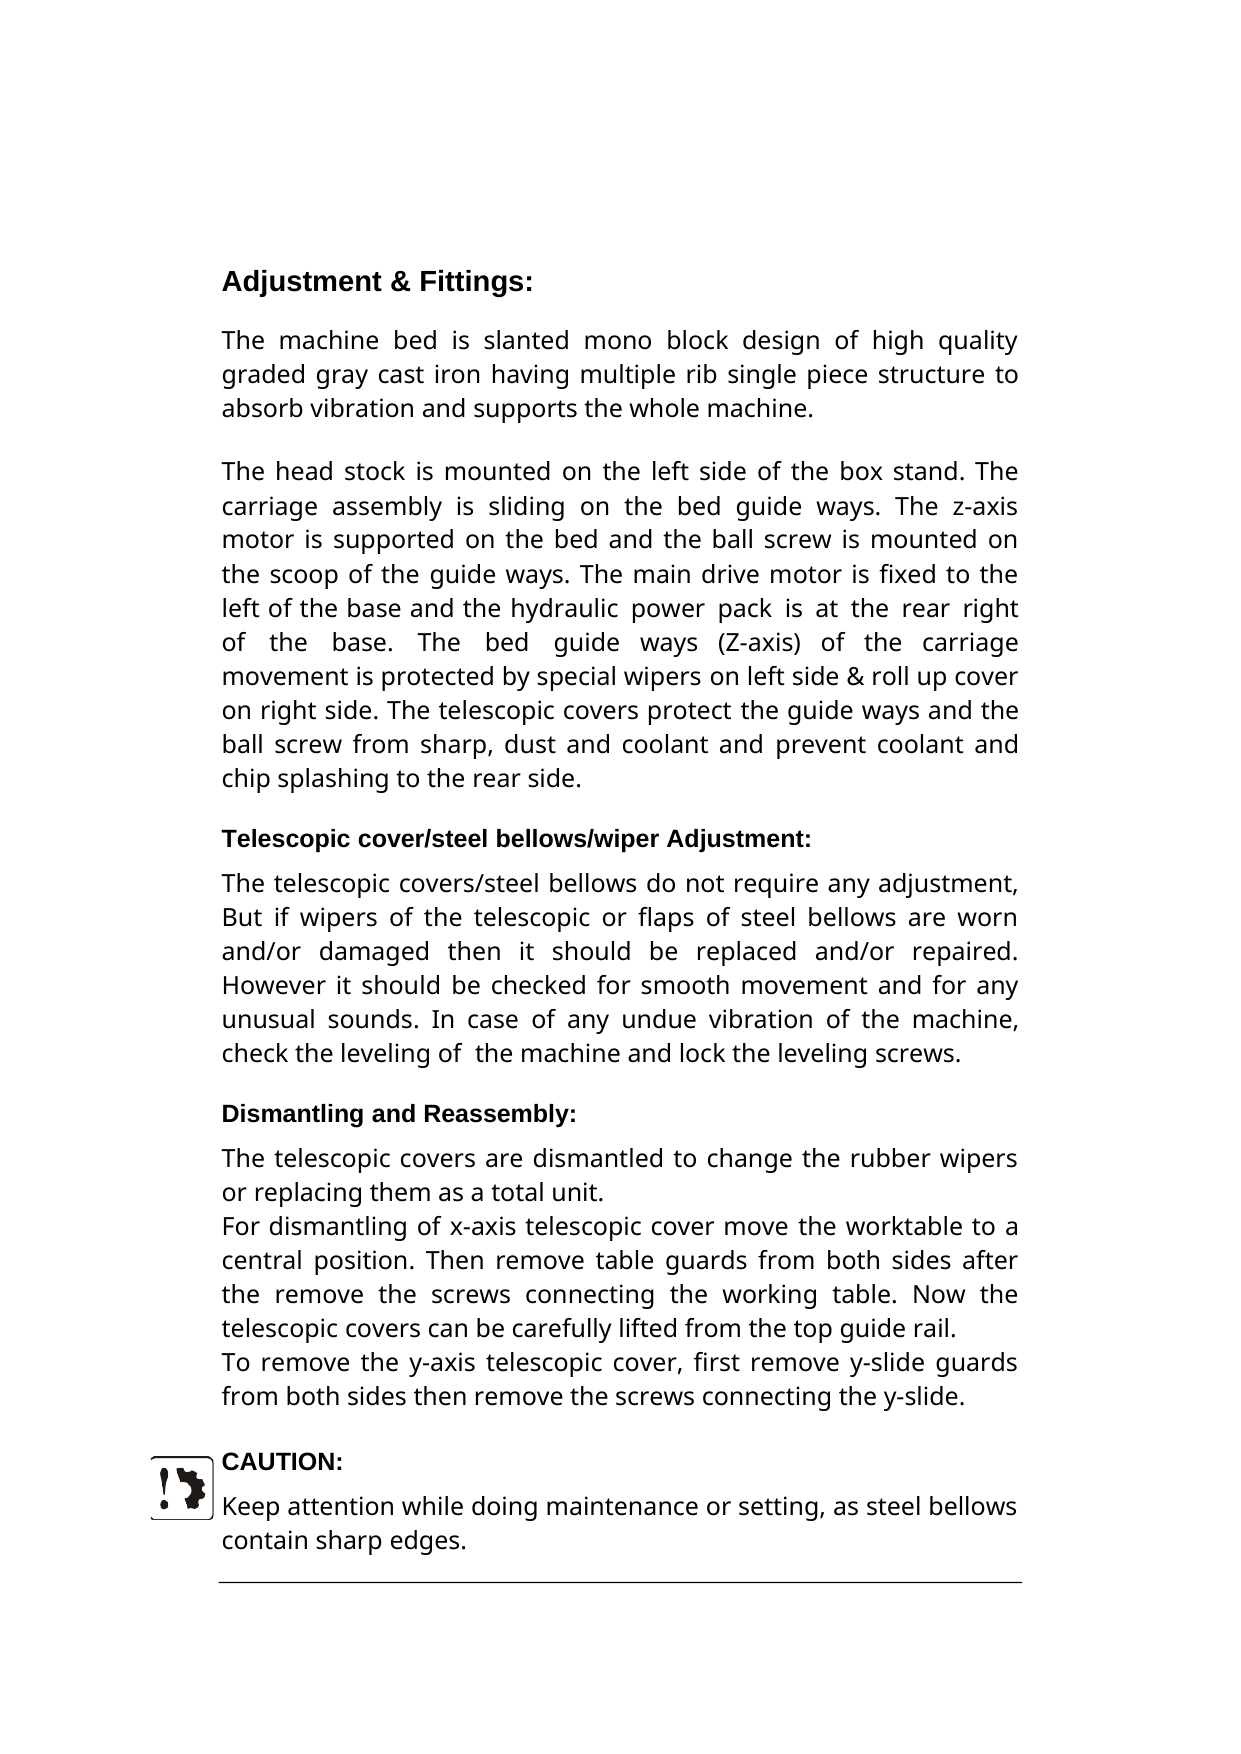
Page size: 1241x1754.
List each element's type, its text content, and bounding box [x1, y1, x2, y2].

text The machine bed is slanted mono block design of high quality graded gray cast iron having multiple rib single piece structure to absorb vibration and supports the whole machine. [221, 322, 1019, 424]
text The telescopic covers are dismantled to change the rubber wipers or replacing them as a total unit. [221, 1141, 1019, 1209]
text Keep attention while doing maintenance or setting, as steel bellows contain sharp edges. [221, 1488, 1019, 1556]
picture [150, 1456, 214, 1520]
text The head stock is mounted on the left side of the box stand. The carriage assembly is sliding on the bed guide ways. The z-axis motor is supported on the bed and the ball screw is mounted on the scoop of the guide ways. The main drive motor is fixed to the left of the base and the hydraulic power pack is at the rear right of the base. The bed guide ways (Z-axis) of the carriage movement is protected by special wipers on left side & roll up cover on right side. The telescopic covers protect the guide ways and the ball screw from sharp, dust and coolant and prevent coolant and chip splashing to the rear side. [221, 454, 1019, 795]
text To remove the y-axis telescopic cover, first remove y-slide guards from both sides then remove the screws connecting the y-slide. [221, 1345, 1019, 1413]
subtitle Telescopic cover/steel bellows/wiper Adjustment: [221, 824, 1065, 853]
text The telescopic covers/steel bellows do not require any adjustment, But if wipers of the telescopic or flaps of steel bellows are worn and/or damaged then it should be replaced and/or repaired. However it should be checked for smooth movement and for any unusual sounds. In case of any undue vibration of the machine, check the leveling of the machine and lock the leveling screws. [221, 865, 1019, 1070]
text For dismantling of x-axis telescopic cover move the worktable to a central position. Then remove table guards from both sides after the remove the screws connecting the working table. Now the telescopic covers can be carefully lifted from the top guide rail. [221, 1209, 1019, 1345]
subtitle Dismantling and Reassembly: [221, 1099, 1065, 1128]
subtitle CAUTION: [221, 1447, 1065, 1476]
subtitle Adjustment & Fittings: [221, 264, 1065, 297]
